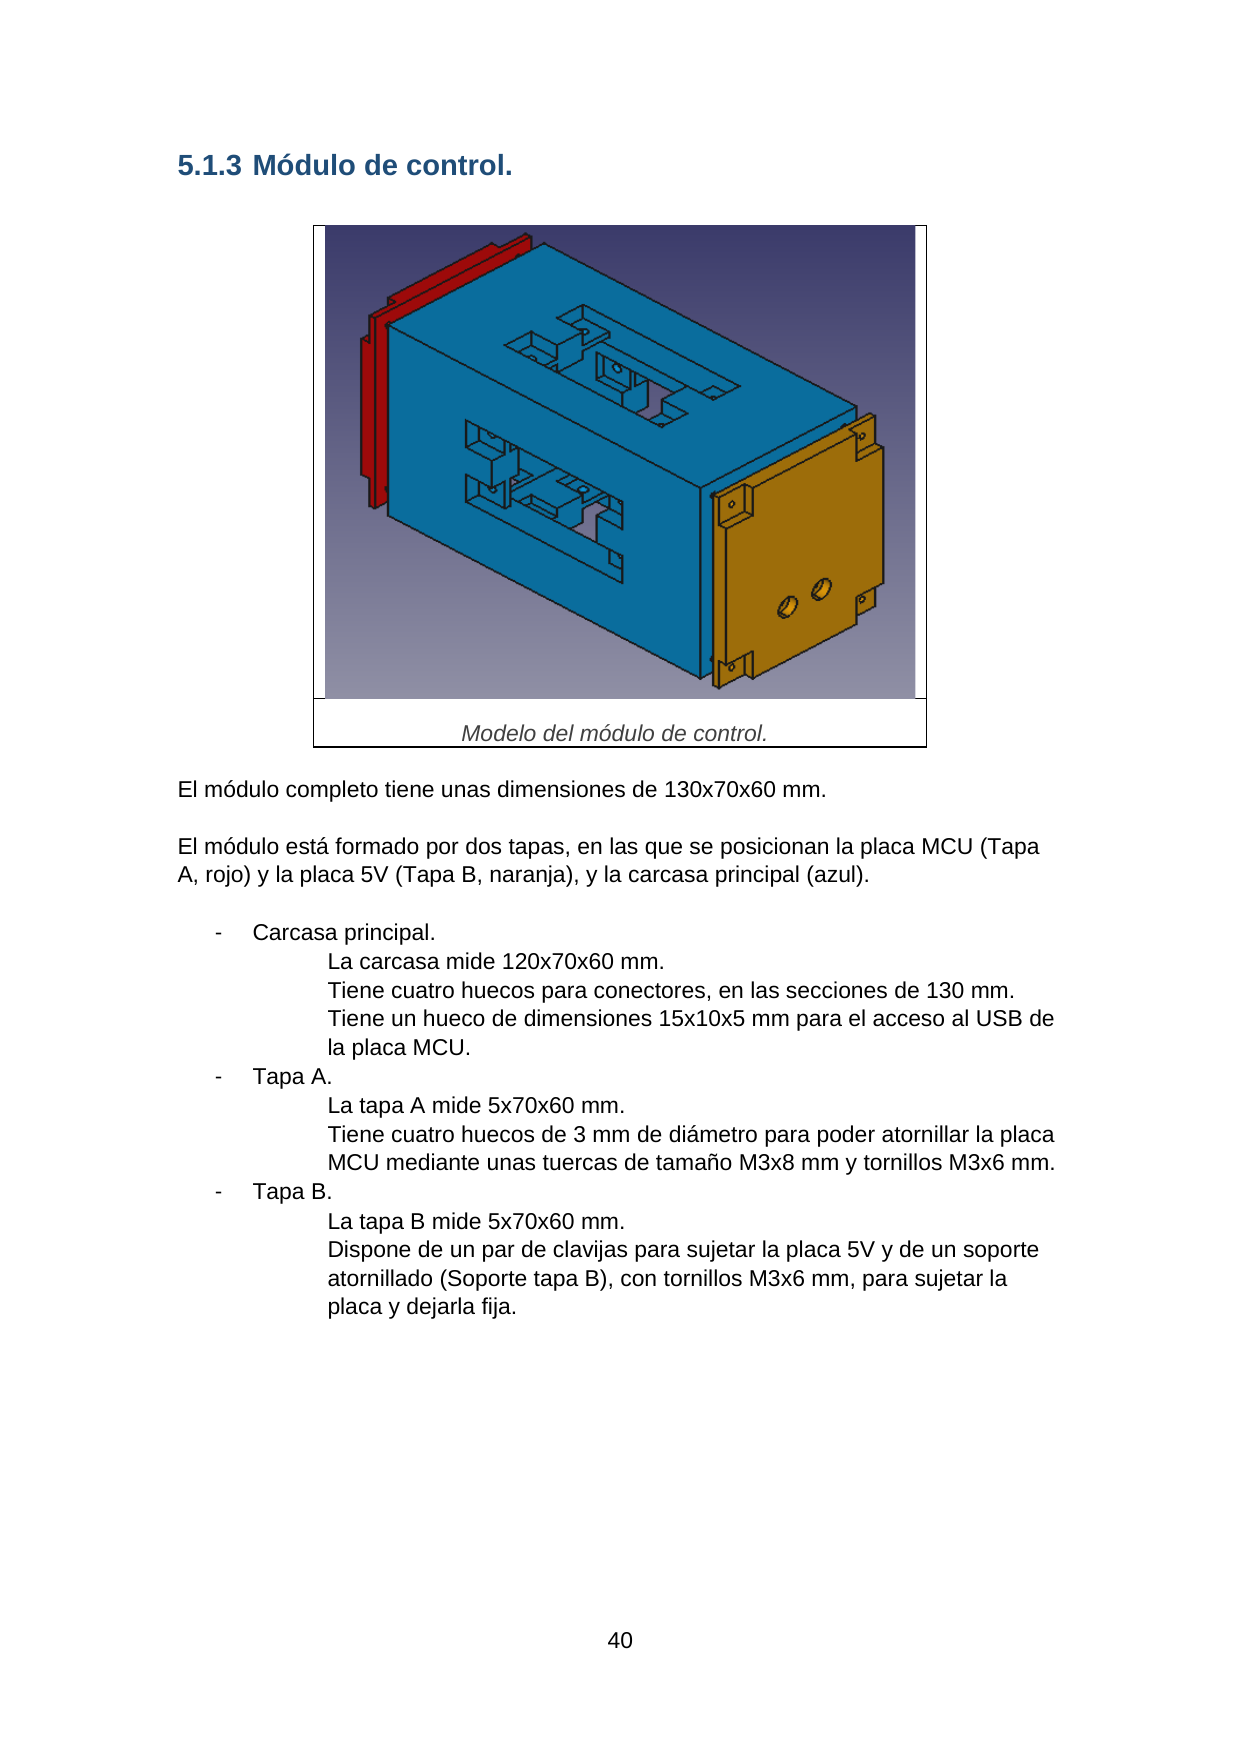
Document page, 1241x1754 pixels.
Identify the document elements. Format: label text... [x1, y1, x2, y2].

list Tapa B. [215, 1177, 1063, 1206]
table_header [916, 226, 926, 698]
table_cell Modelo del módulo de control. [314, 699, 926, 746]
list Tapa A. [215, 1062, 1063, 1090]
list Tiene cuatro huecos para conectores, en las secciones de 130 mm. [327, 977, 1063, 1003]
table_header [314, 226, 325, 698]
list Dispone de un par de clavijas para sujetar la placa 5V y de un soporte atornillado (Soporte tapa B), con tornillos M3x6 mm, para sujetar la placa y dejarla fija. [327, 1236, 1063, 1319]
picture [325, 225, 916, 699]
list La carcasa mide 120x70x60 mm. [327, 948, 1063, 974]
text El módulo está formado por dos tapas, en las que se posicionan la placa MCU (Tapa A, rojo) y la placa 5V (Tapa B, naranja), y la carcasa principal (azul). [177, 833, 1063, 887]
subtitle Módulo de control. [177, 148, 1063, 181]
list La tapa B mide 5x70x60 mm. [327, 1208, 1063, 1234]
list Tiene un hueco de dimensiones 15x10x5 mm para el acceso al USB de la placa MCU. [327, 1005, 1063, 1060]
list Tiene cuatro huecos de 3 mm de diámetro para poder atornillar la placa MCU mediante unas tuercas de tamaño M3x8 mm y tornillos M3x6 mm. [327, 1121, 1063, 1175]
text El módulo completo tiene unas dimensiones de 130x70x60 mm. [177, 776, 1063, 802]
list Carcasa principal. [215, 918, 1063, 946]
list La tapa A mide 5x70x60 mm. [327, 1092, 1063, 1118]
